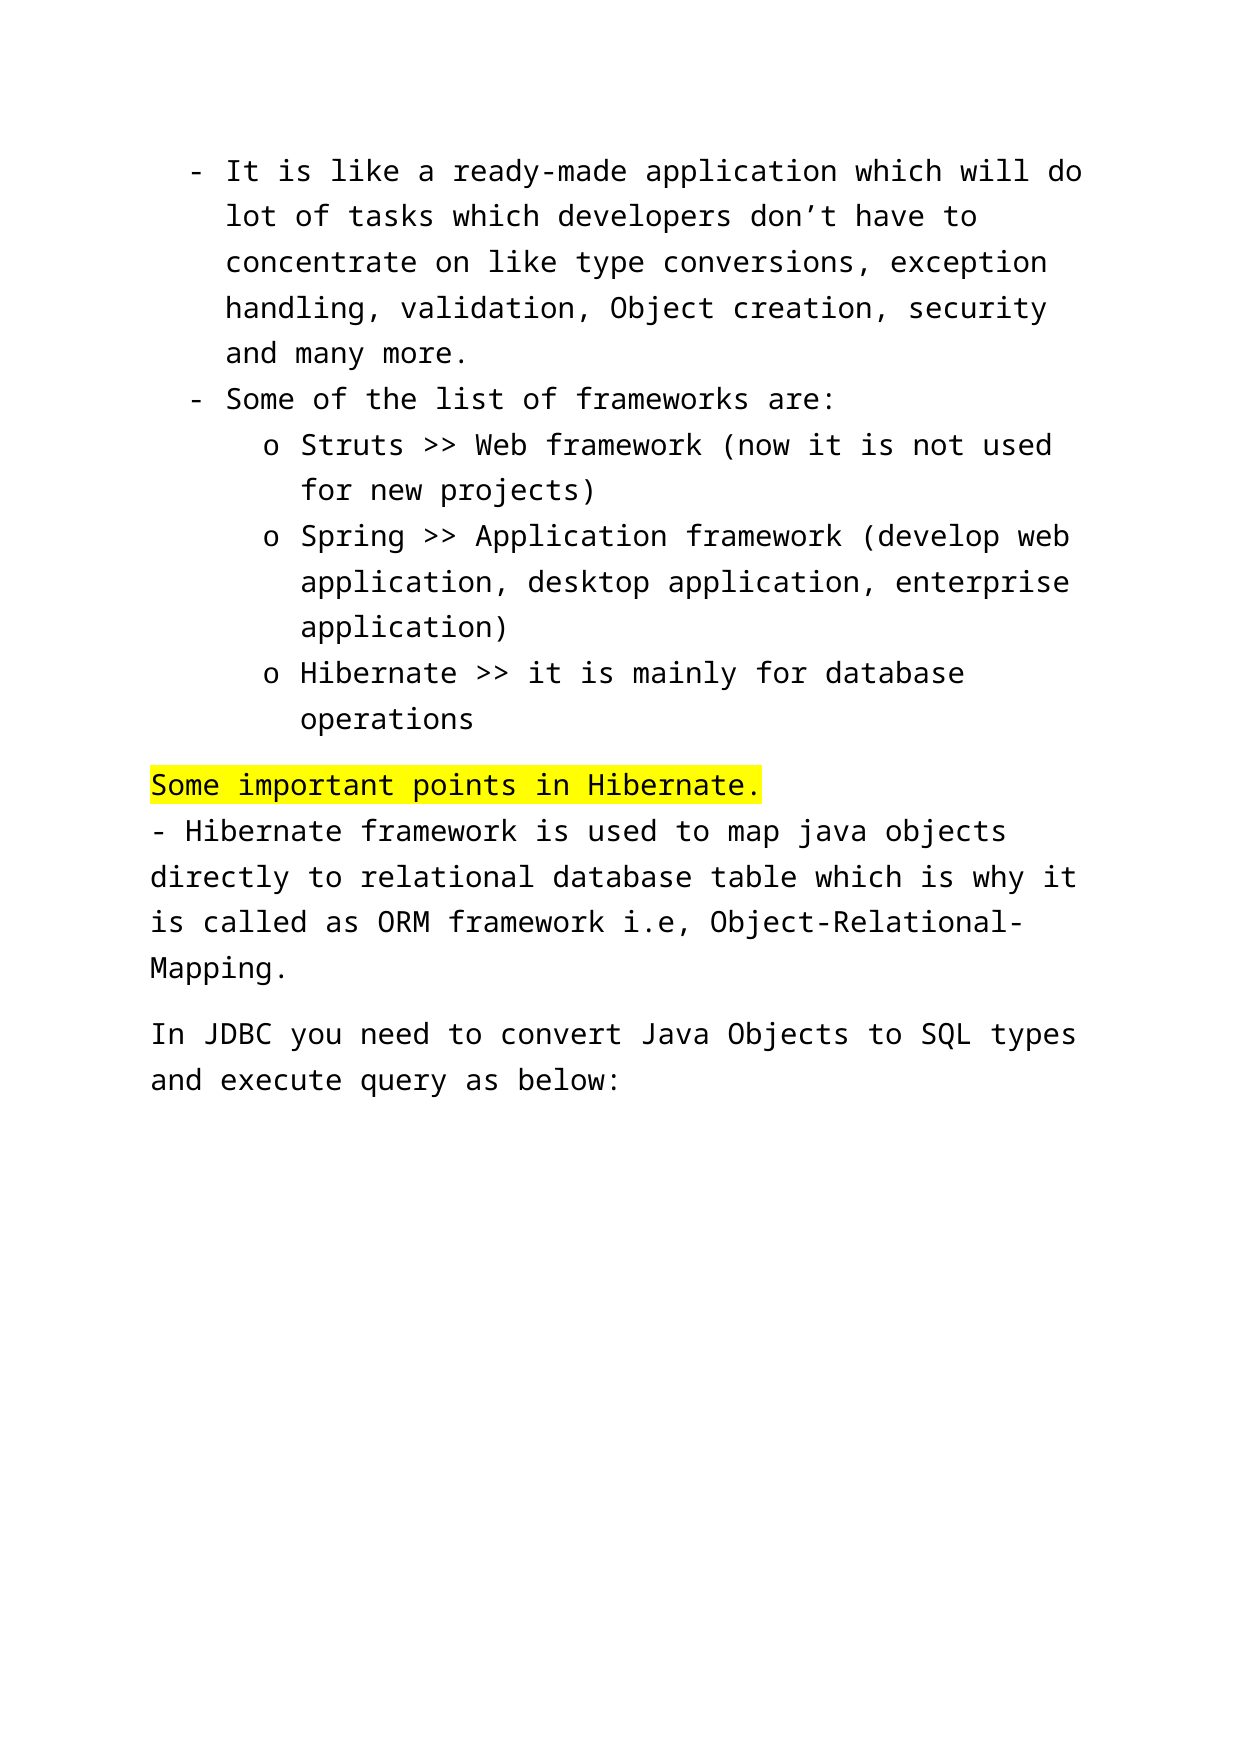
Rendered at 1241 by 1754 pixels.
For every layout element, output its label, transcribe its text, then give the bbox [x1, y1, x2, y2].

list It is like a ready-made application which will do lot of tasks which developers don’t have to concentrate on like type conversions, exception handling, validation, Object creation, security and many more. [187, 150, 1090, 372]
list Hibernate >> it is mainly for database operations [262, 652, 1090, 738]
list Spring >> Application framework (develop web application, desktop application, enterprise application) [262, 515, 1090, 646]
text In JDBC you need to convert Java Objects to SQL types and execute query as below: [150, 1013, 1090, 1099]
list Some of the list of frameworks are: [187, 378, 1090, 418]
text Some important points in Hibernate. - Hibernate framework is used to map java objects directly to relational database table which is why it is called as ORM framework i.e, Object-Relational-Mapping. [150, 764, 1090, 987]
list Struts >> Web framework (now it is not used for new projects) [262, 424, 1090, 509]
